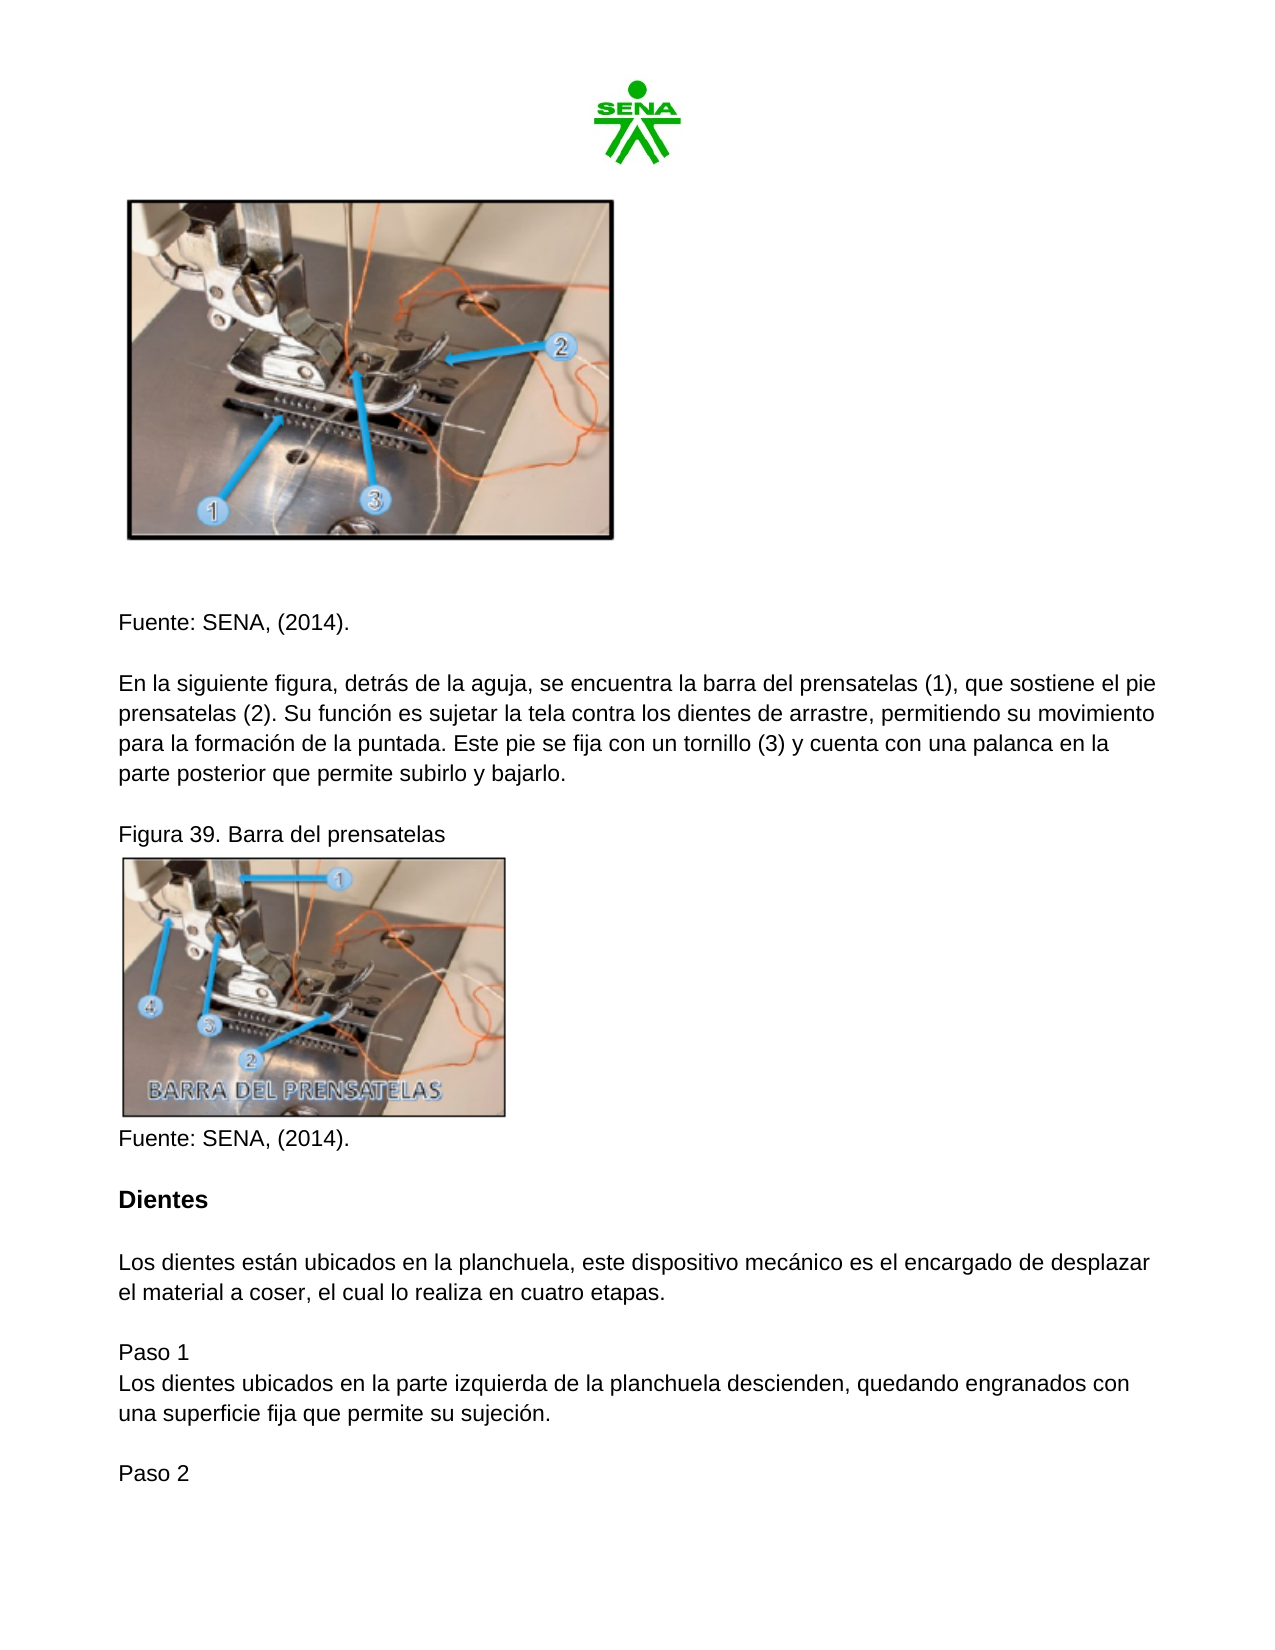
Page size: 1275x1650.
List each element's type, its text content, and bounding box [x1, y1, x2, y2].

text Paso 2 [118, 1460, 1157, 1486]
picture [588, 75, 687, 172]
text el material a coser, el cual lo realiza en cuatro etapas. [118, 1279, 1157, 1305]
text Dientes [118, 1185, 1157, 1214]
text Fuente: SENA, (2014). [118, 1125, 1157, 1151]
text Paso 1 [118, 1339, 1157, 1366]
text Los dientes ubicados en la parte izquierda de la planchuela descienden, quedando engranados con una superficie fija que permite su sujeción. [118, 1369, 1157, 1426]
text Figura 39. Barra del prensatelas [118, 821, 1157, 847]
text En la siguiente figura, detrás de la aguja, se encuentra la barra del prensatelas (1), que sostiene el pie prensatelas (2). Su función es sujetar la tela contra los dientes de arrastre, permitiendo su movimiento para la formación de la puntada. Este pie se fija con un tornillo (3) y cuenta con una palanca en la parte posterior que permite subirlo y bajarlo. [118, 669, 1157, 787]
text Fuente: SENA, (2014). [118, 609, 1157, 636]
picture [118, 197, 622, 545]
picture [118, 850, 509, 1122]
text Los dientes están ubicados en la planchuela, este dispositivo mecánico es el encargado de desplazar [118, 1249, 1157, 1275]
